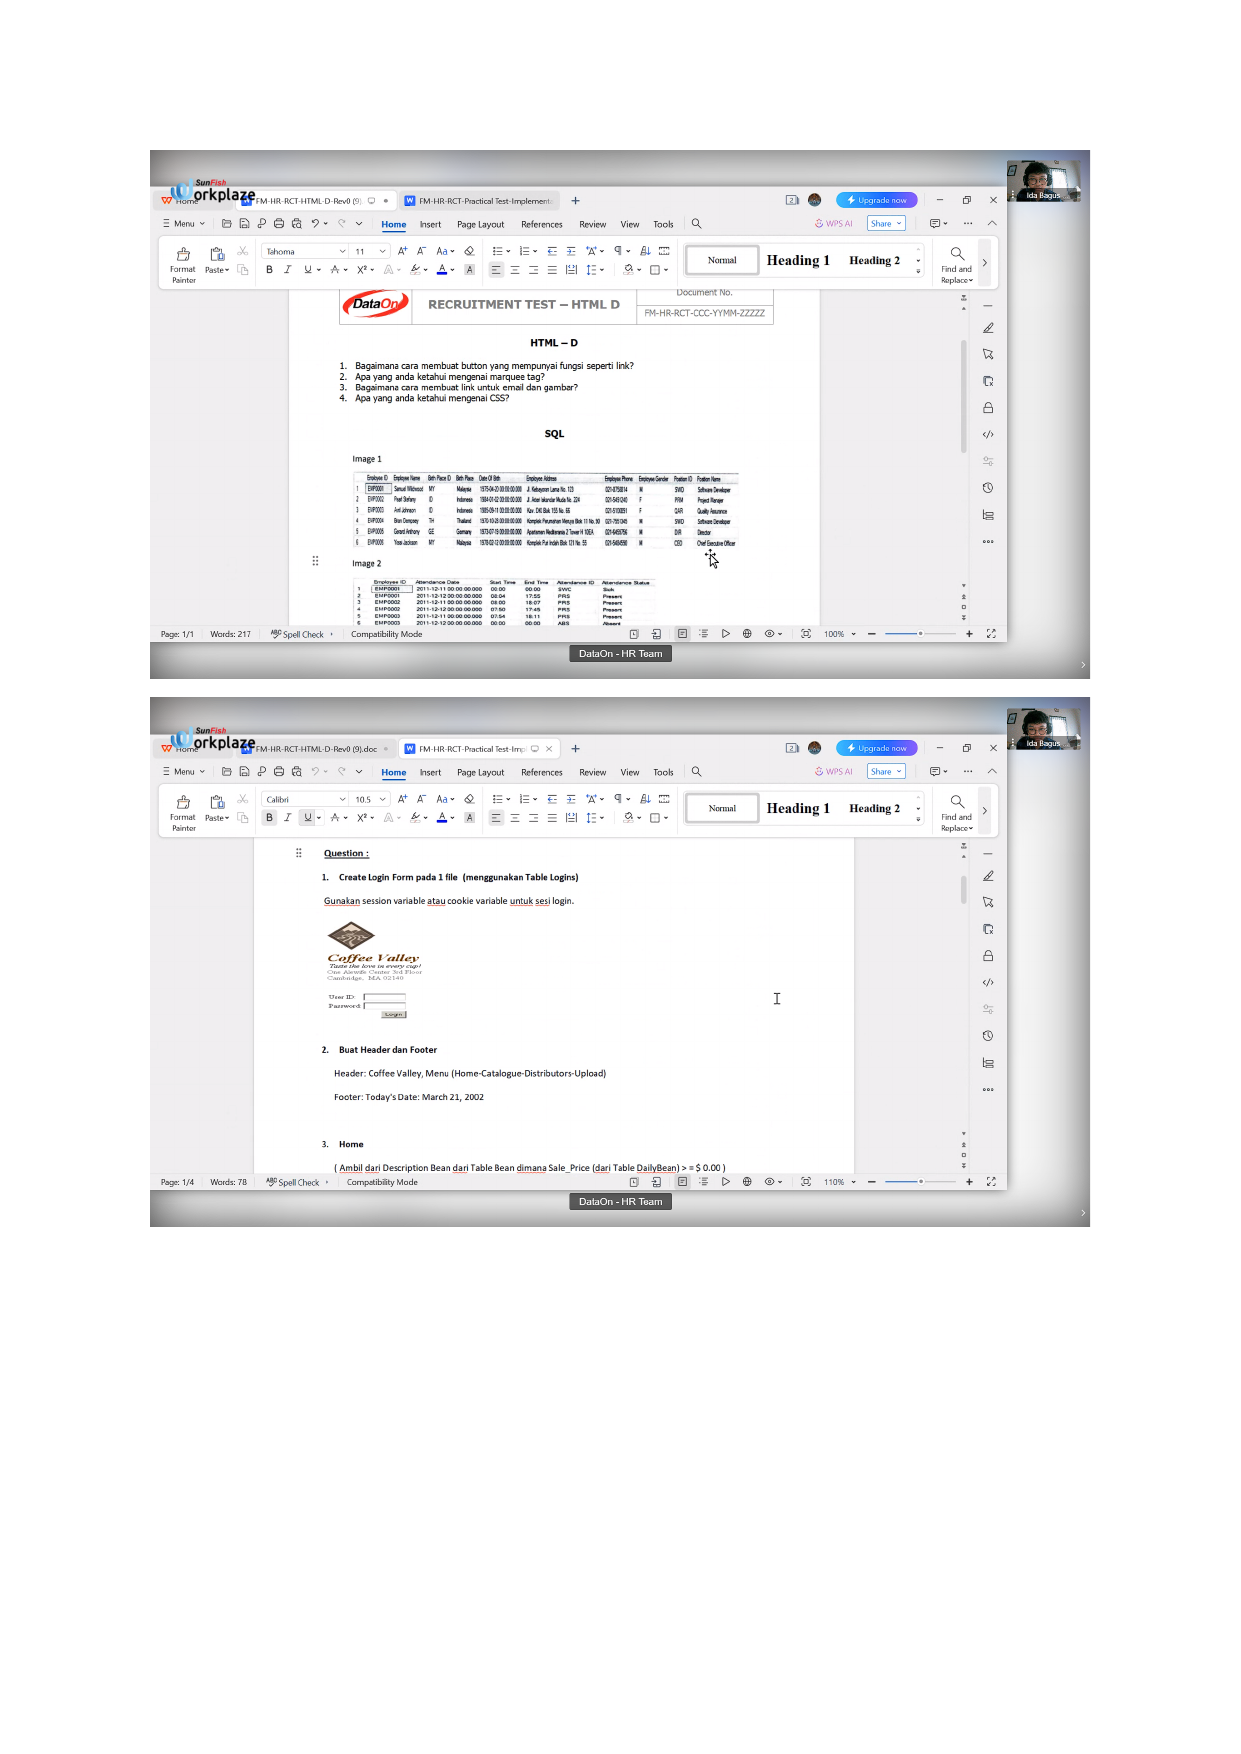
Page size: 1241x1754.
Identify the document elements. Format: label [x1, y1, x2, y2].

picture [150, 697, 1091, 1227]
picture [150, 150, 1091, 679]
